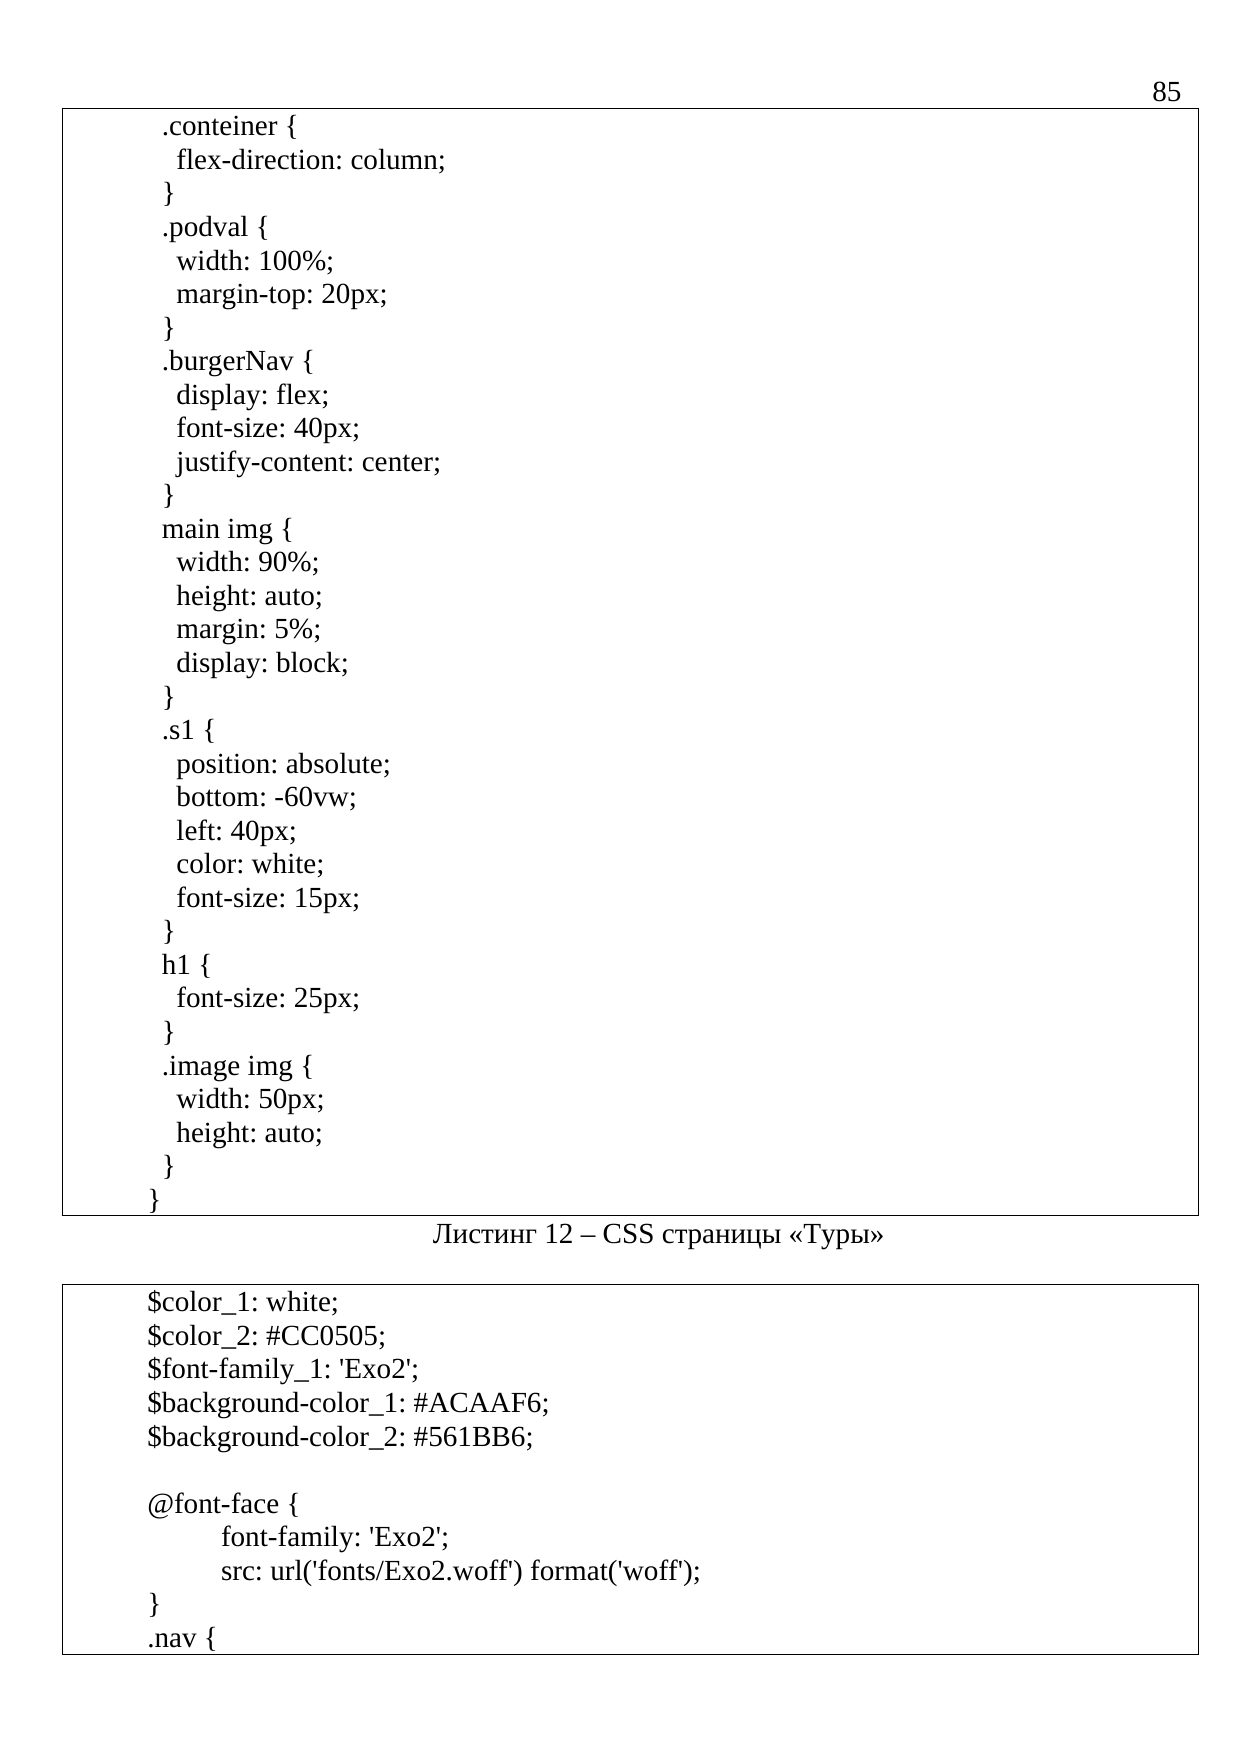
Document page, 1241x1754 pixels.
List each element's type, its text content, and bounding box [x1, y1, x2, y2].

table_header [63, 1285, 1198, 1653]
text Листинг 12 – CSS страницы «Туры» [136, 1216, 1181, 1250]
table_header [63, 109, 1198, 1215]
